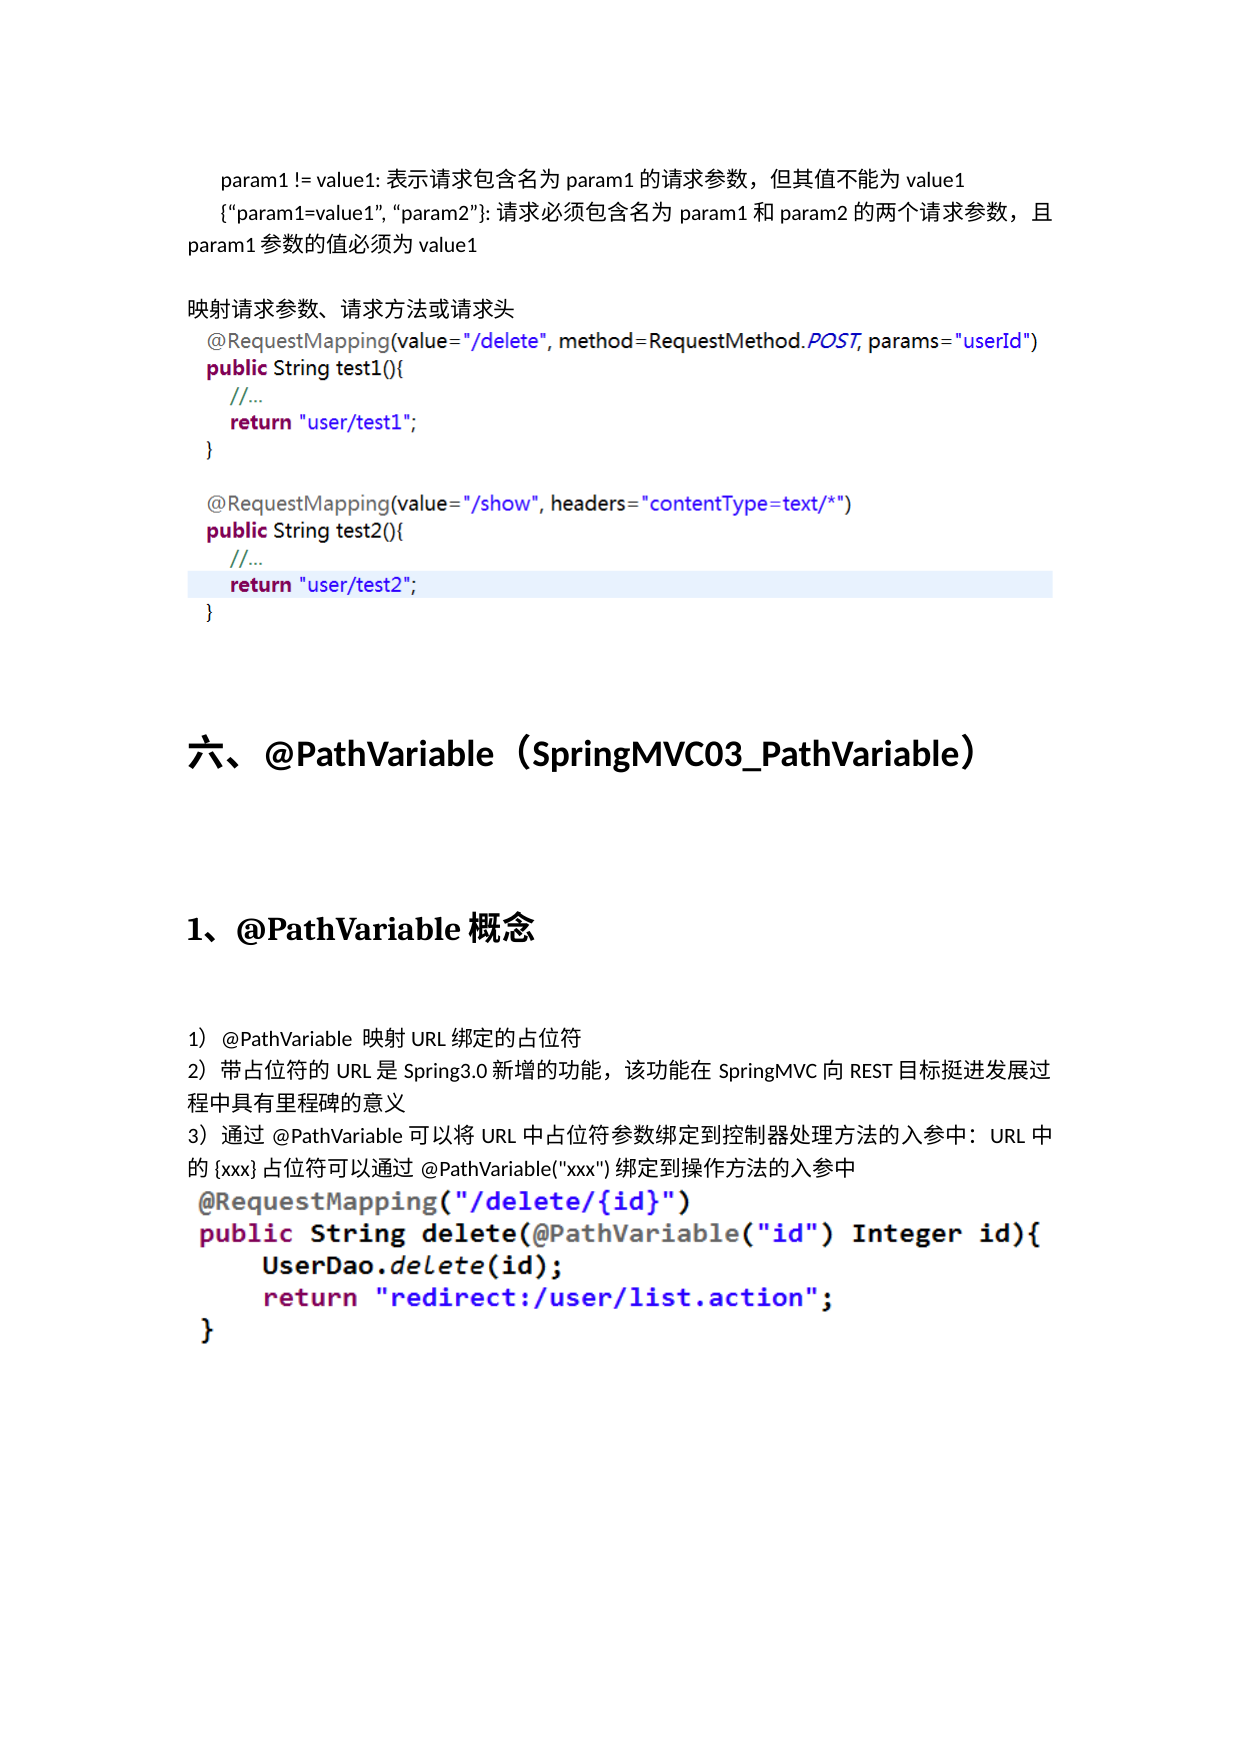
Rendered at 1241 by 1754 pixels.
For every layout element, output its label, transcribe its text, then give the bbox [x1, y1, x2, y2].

text 映射请求参数、请求方法或请求头 [187, 292, 1053, 324]
text 2）带占位符的 URL 是 Spring3.0 新增的功能，该功能在 SpringMVC 向 REST 目标挺进发展过程中具有里程碑的意义 [187, 1053, 1053, 1118]
picture [187, 1182, 1053, 1353]
text 3）通过 @PathVariable 可以将 URL 中占位符参数绑定到控制器处理方法的入参中：URL 中的 {xxx} 占位符可以通过 @PathVariable("xxx") 绑定到操作方法的入参中 [187, 1118, 1053, 1182]
text 1）@PathVariable 映射 URL 绑定的占位符 [187, 1020, 1053, 1053]
subtitle 六、@PathVariable（SpringMVC03_PathVariable） [187, 717, 1053, 782]
picture [187, 324, 1053, 628]
subtitle 1、@PathVariable 概念 [187, 893, 1053, 958]
text {“param1=value1”, “param2”}: 请求必须包含名为 param1 和param2 的两个请求参数，且 param1 参数的值必须为 value1 [187, 194, 1053, 259]
text param1 != value1: 表示请求包含名为 param1 的请求参数，但其值不能为 value1 [187, 162, 1053, 194]
